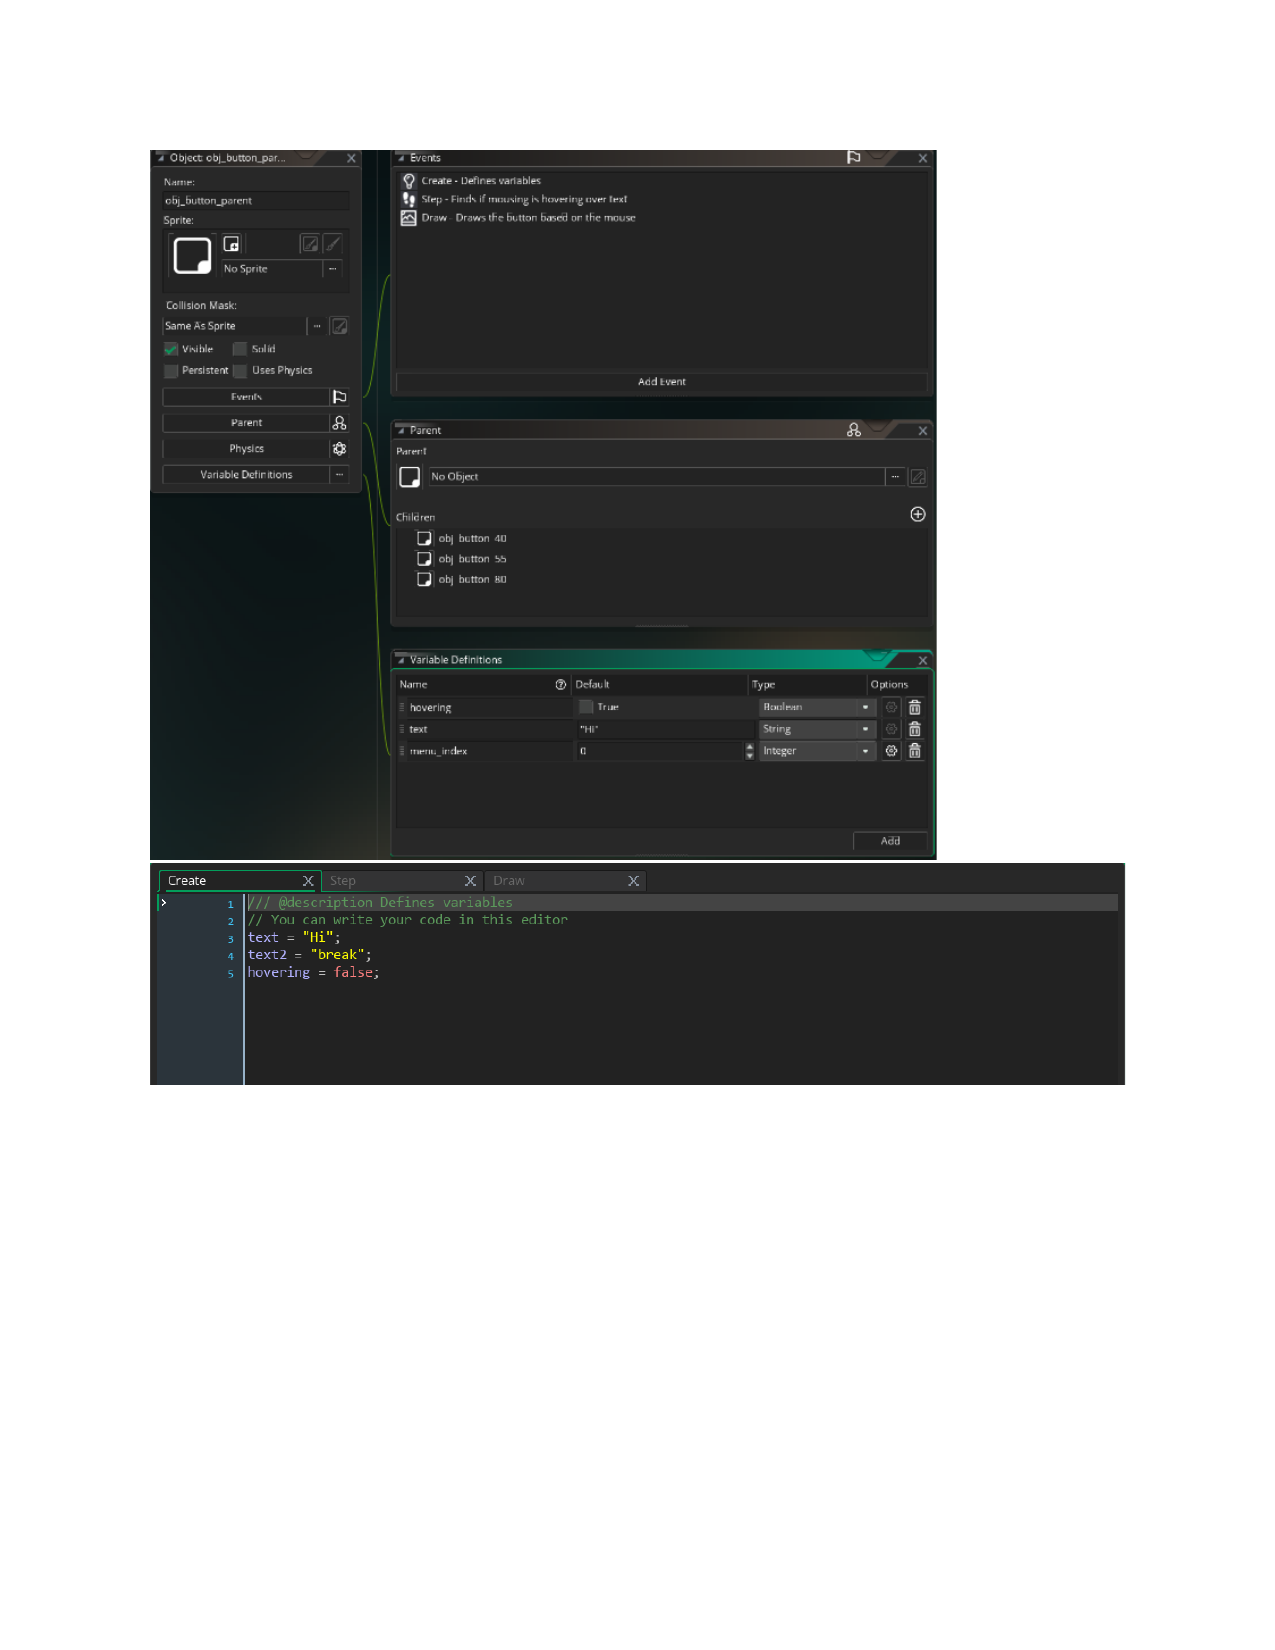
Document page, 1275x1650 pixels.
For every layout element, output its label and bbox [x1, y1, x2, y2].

picture [150, 863, 1125, 1085]
picture [150, 150, 937, 860]
